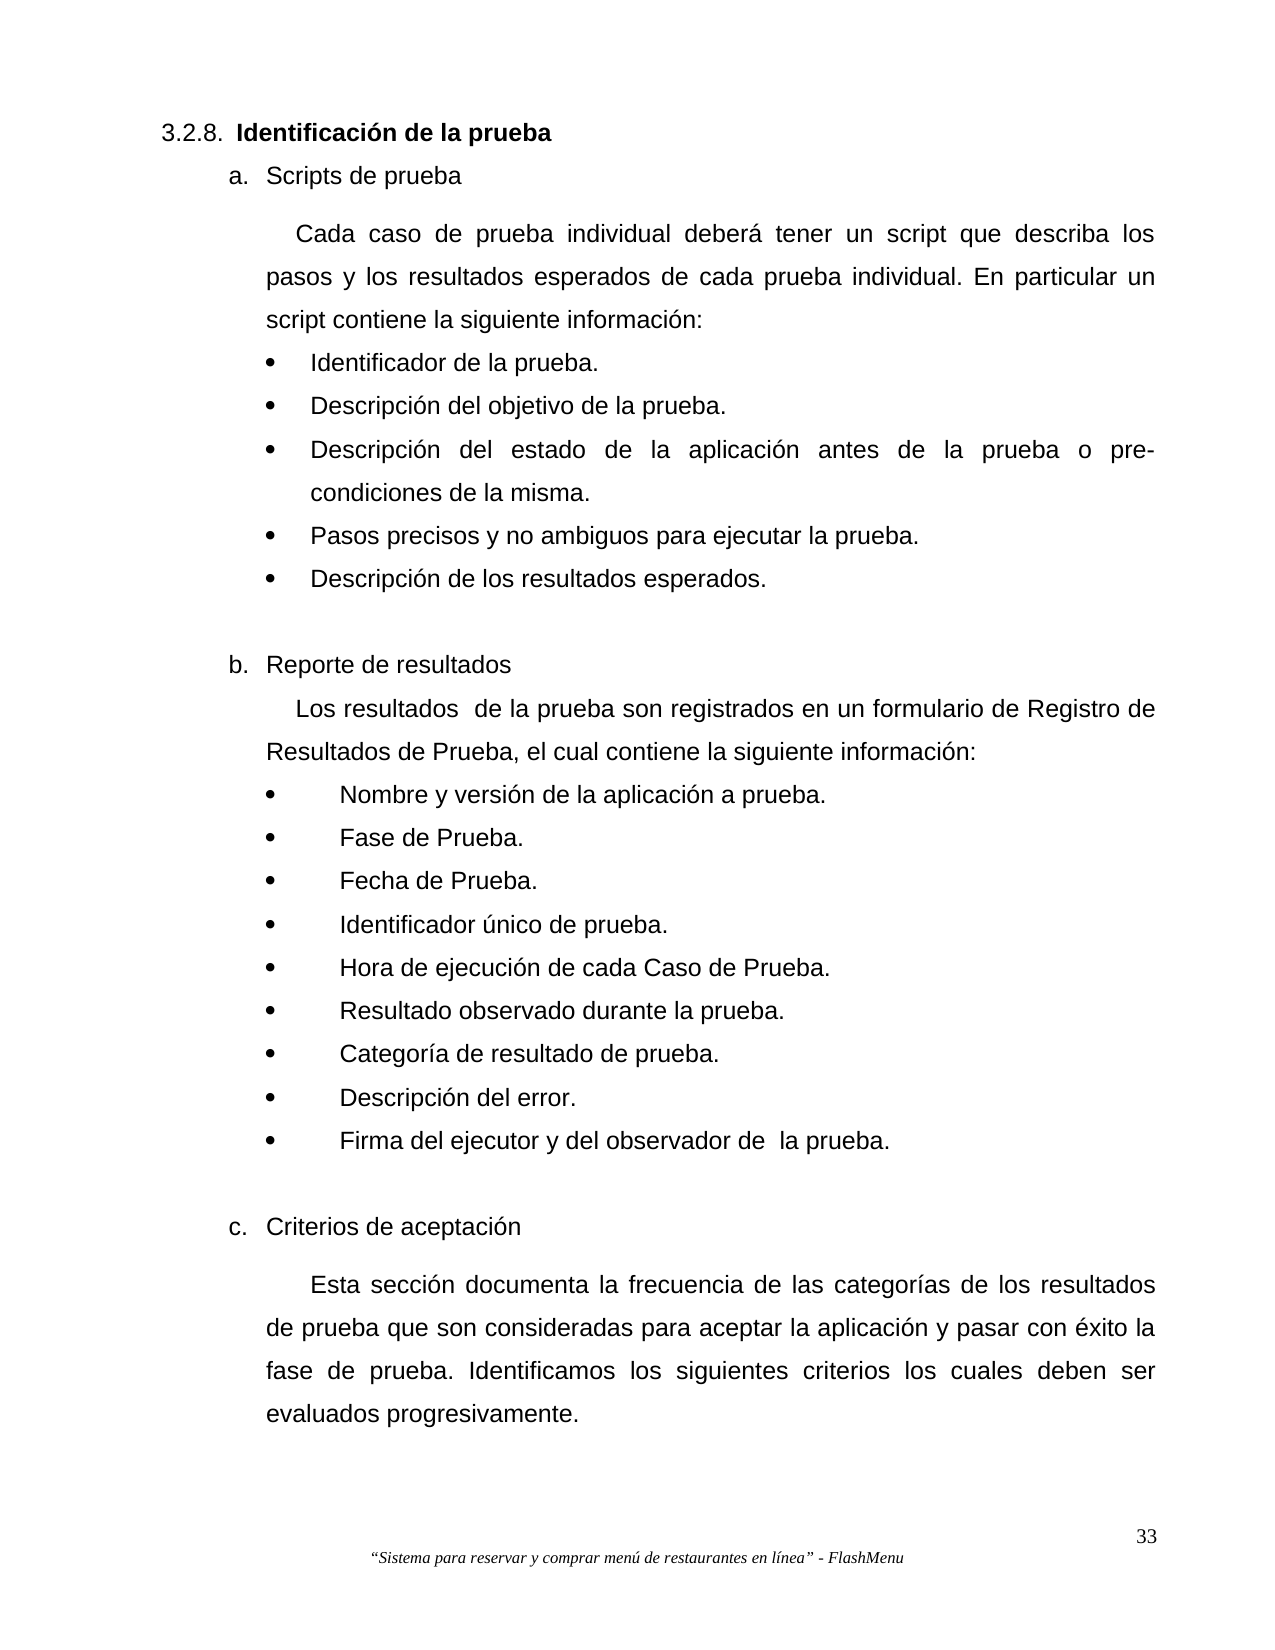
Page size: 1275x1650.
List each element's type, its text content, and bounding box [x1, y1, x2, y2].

list Reporte de resultados [228, 651, 1157, 679]
list Fecha de Prueba. [266, 866, 1157, 895]
list Fase de Prueba. [266, 823, 1157, 852]
list Criterios de aceptación [228, 1212, 1157, 1241]
text Cada caso de prueba individual deberá tener un script que describa los pasos y los resultados esperados de cada prueba individual. En particular un script contiene la siguiente información: [266, 219, 1157, 334]
list Identificación de la prueba [161, 118, 1157, 147]
list Descripción del estado de la aplicación antes de la prueba o pre-condiciones de la misma. [266, 434, 1157, 507]
list Descripción de los resultados esperados. [266, 564, 1157, 593]
list Identificador de la prueba. [266, 348, 1157, 377]
list Identificador único de prueba. [266, 909, 1157, 938]
list Firma del ejecutor y del observador de la prueba. [266, 1126, 1157, 1154]
text Los resultados de la prueba son registrados en un formulario de Registro de Resultados de Prueba, el cual contiene la siguiente información: [266, 694, 1157, 766]
list Descripción del error. [266, 1082, 1157, 1111]
list Resultado observado durante la prueba. [266, 996, 1157, 1025]
list Categoría de resultado de prueba. [266, 1039, 1157, 1068]
list Pasos precisos y no ambiguos para ejecutar la prueba. [266, 521, 1157, 550]
text Esta sección documenta la frecuencia de las categorías de los resultados de prueba que son consideradas para aceptar la aplicación y pasar con éxito la fase de prueba. Identificamos los siguientes criterios los cuales deben ser evaluados progresivamente. [266, 1269, 1157, 1428]
list Hora de ejecución de cada Caso de Prueba. [266, 953, 1157, 982]
list Descripción del objetivo de la prueba. [266, 391, 1157, 420]
list Nombre y versión de la aplicación a prueba. [266, 780, 1157, 809]
list Scripts de prueba [228, 161, 1157, 190]
